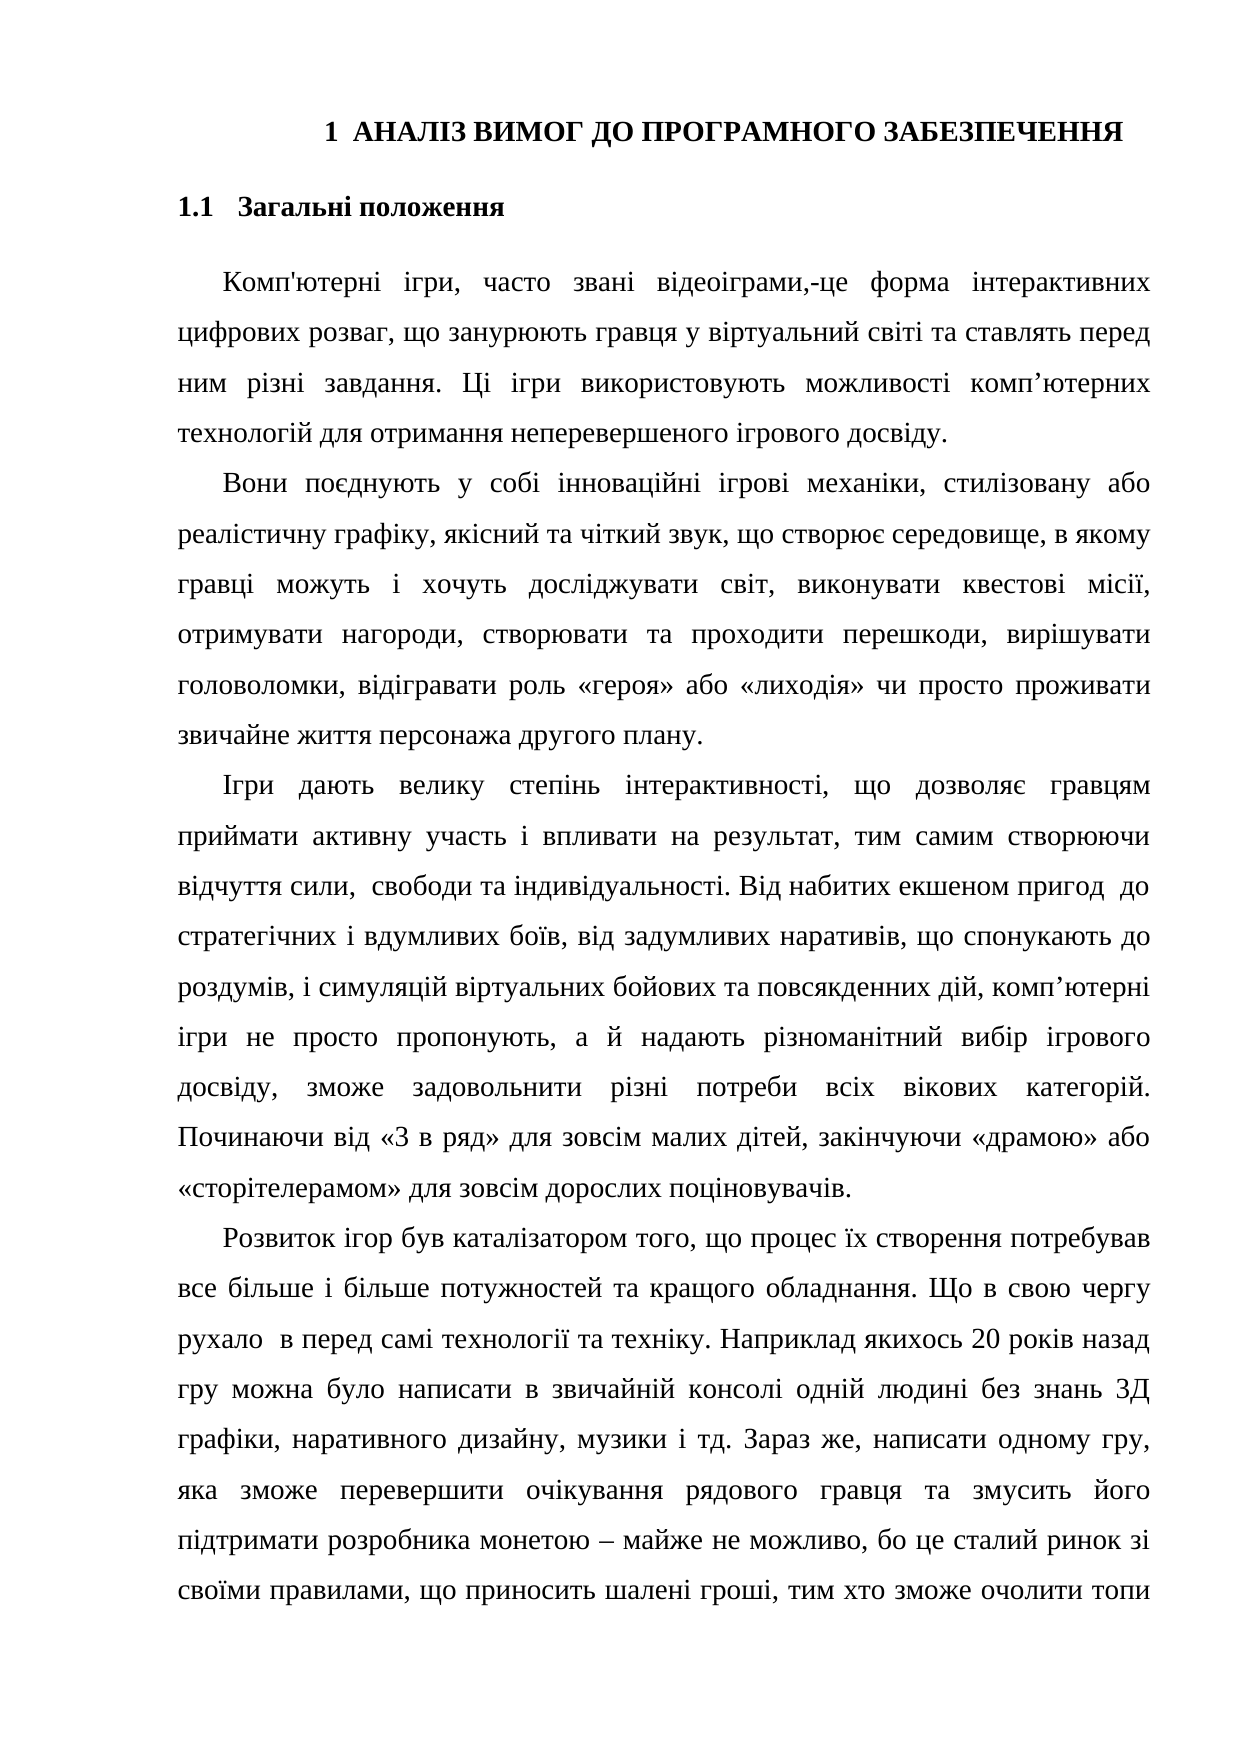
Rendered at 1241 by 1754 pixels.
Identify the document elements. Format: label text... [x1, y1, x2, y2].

text Комп'ютерні ігри, часто звані відеоіграми,-це форма інтерактивних цифрових розваг, що занурюють гравця у віртуальний світі та ставлять перед ним різні завдання. Ці ігри використовують можливості комп’ютерних технологій для отримання неперевершеного ігрового досвіду. [177, 264, 1152, 449]
text Ігри дають велику степінь інтерактивності, що дозволяє гравцям приймати активну участь і впливати на результат, тим самим створюючи відчуття сили, свободи та індивідуальності. Від набитих екшеном пригод до стратегічних і вдумливих боїв, від задумливих наративів, що спонукають до роздумів, і симуляцій віртуальних бойових та повсякденних дій, комп’ютерні ігри не просто пропонують, а й надають різноманітний вибір ігрового досвіду, зможе задовольнити різні потреби всіх вікових категорій. Починаючи від «3 в ряд» для зовсім малих дітей, закінчуючи «драмою» або «сторітелерамом» для зовсім дорослих поціновувачів. [177, 767, 1152, 1203]
subtitle АНАЛІЗ ВИМОГ ДО ПРОГРАМНОГО ЗАБЕЗПЕЧЕННЯ [222, 114, 1152, 147]
text Вони поєднують у собі інноваційні ігрові механіки, стилізовану або реалістичну графіку, якісний та чіткий звук, що створює середовище, в якому гравці можуть і хочуть досліджувати світ, виконувати квестові місії, отримувати нагороди, створювати та проходити перешкоди, вирішувати головоломки, відігравати роль «героя» або «лиходія» чи просто проживати звичайне життя персонажа другого плану. [177, 466, 1152, 751]
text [177, 1220, 1152, 1606]
subtitle Загальні положення [177, 189, 1152, 222]
